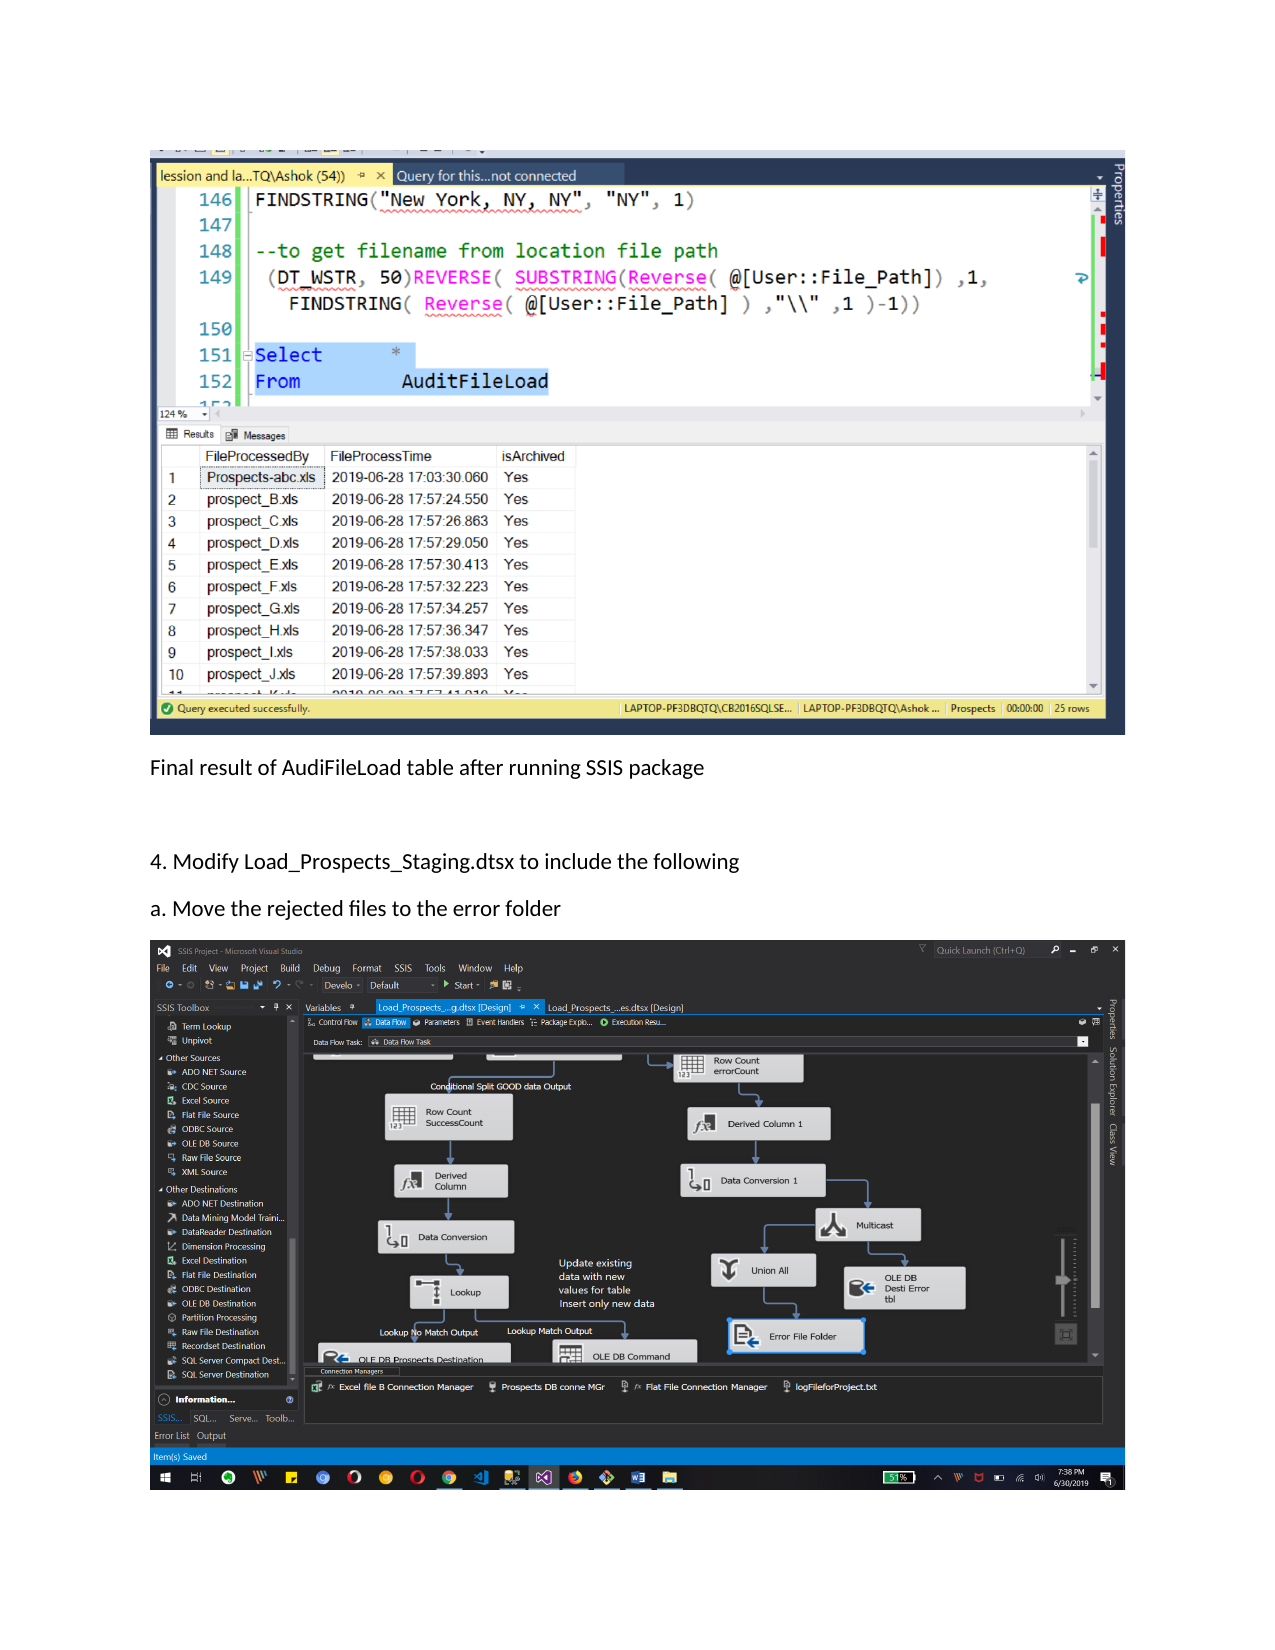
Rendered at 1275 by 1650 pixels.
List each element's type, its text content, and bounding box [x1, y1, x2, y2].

text a. Move the rejected files to the error folder [150, 894, 1125, 922]
text Final result of AudiFileLoad table after running SSIS package [150, 753, 1125, 781]
picture [150, 150, 1125, 735]
picture [150, 940, 1125, 1490]
text 4. Modify Load_Prospects_Staging.dtsx to include the following [150, 847, 1125, 875]
